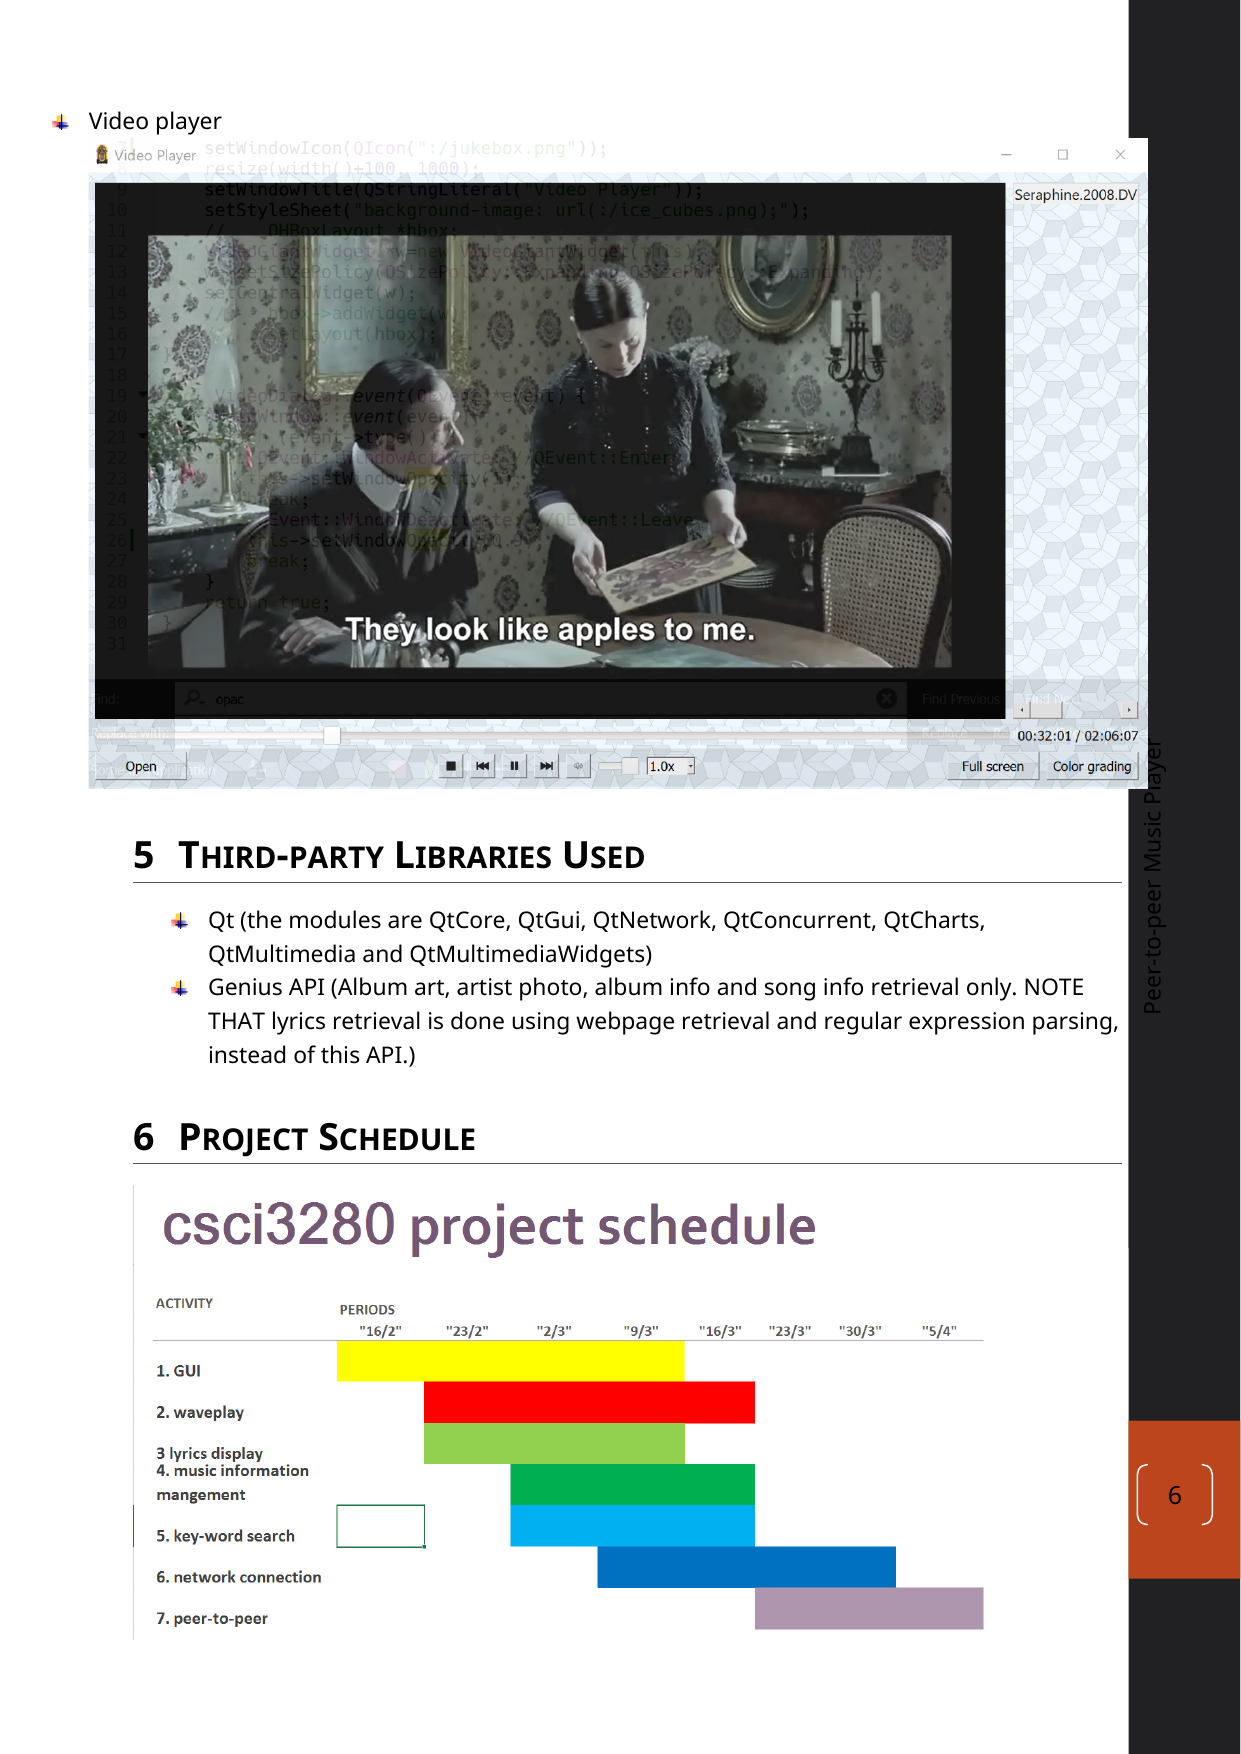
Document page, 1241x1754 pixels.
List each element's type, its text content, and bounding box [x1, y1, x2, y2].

list Qt (the modules are QtCore, QtGui, QtNetwork, QtConcurrent, QtCharts, QtMultimedia and QtMultimediaWidgets) [170, 904, 1122, 969]
picture [171, 979, 188, 996]
subtitle Project Schedule [133, 1110, 1122, 1163]
subtitle Third-party Libraries Used [133, 829, 1122, 882]
picture [171, 911, 188, 929]
picture [52, 113, 69, 130]
picture [132, 1185, 999, 1640]
list Genius API (Album art, artist photo, album info and song info retrieval only. NOTE THAT lyrics retrieval is done using webpage retrieval and regular expression parsing, instead of this API.) [170, 971, 1122, 1070]
picture [88, 138, 1148, 789]
